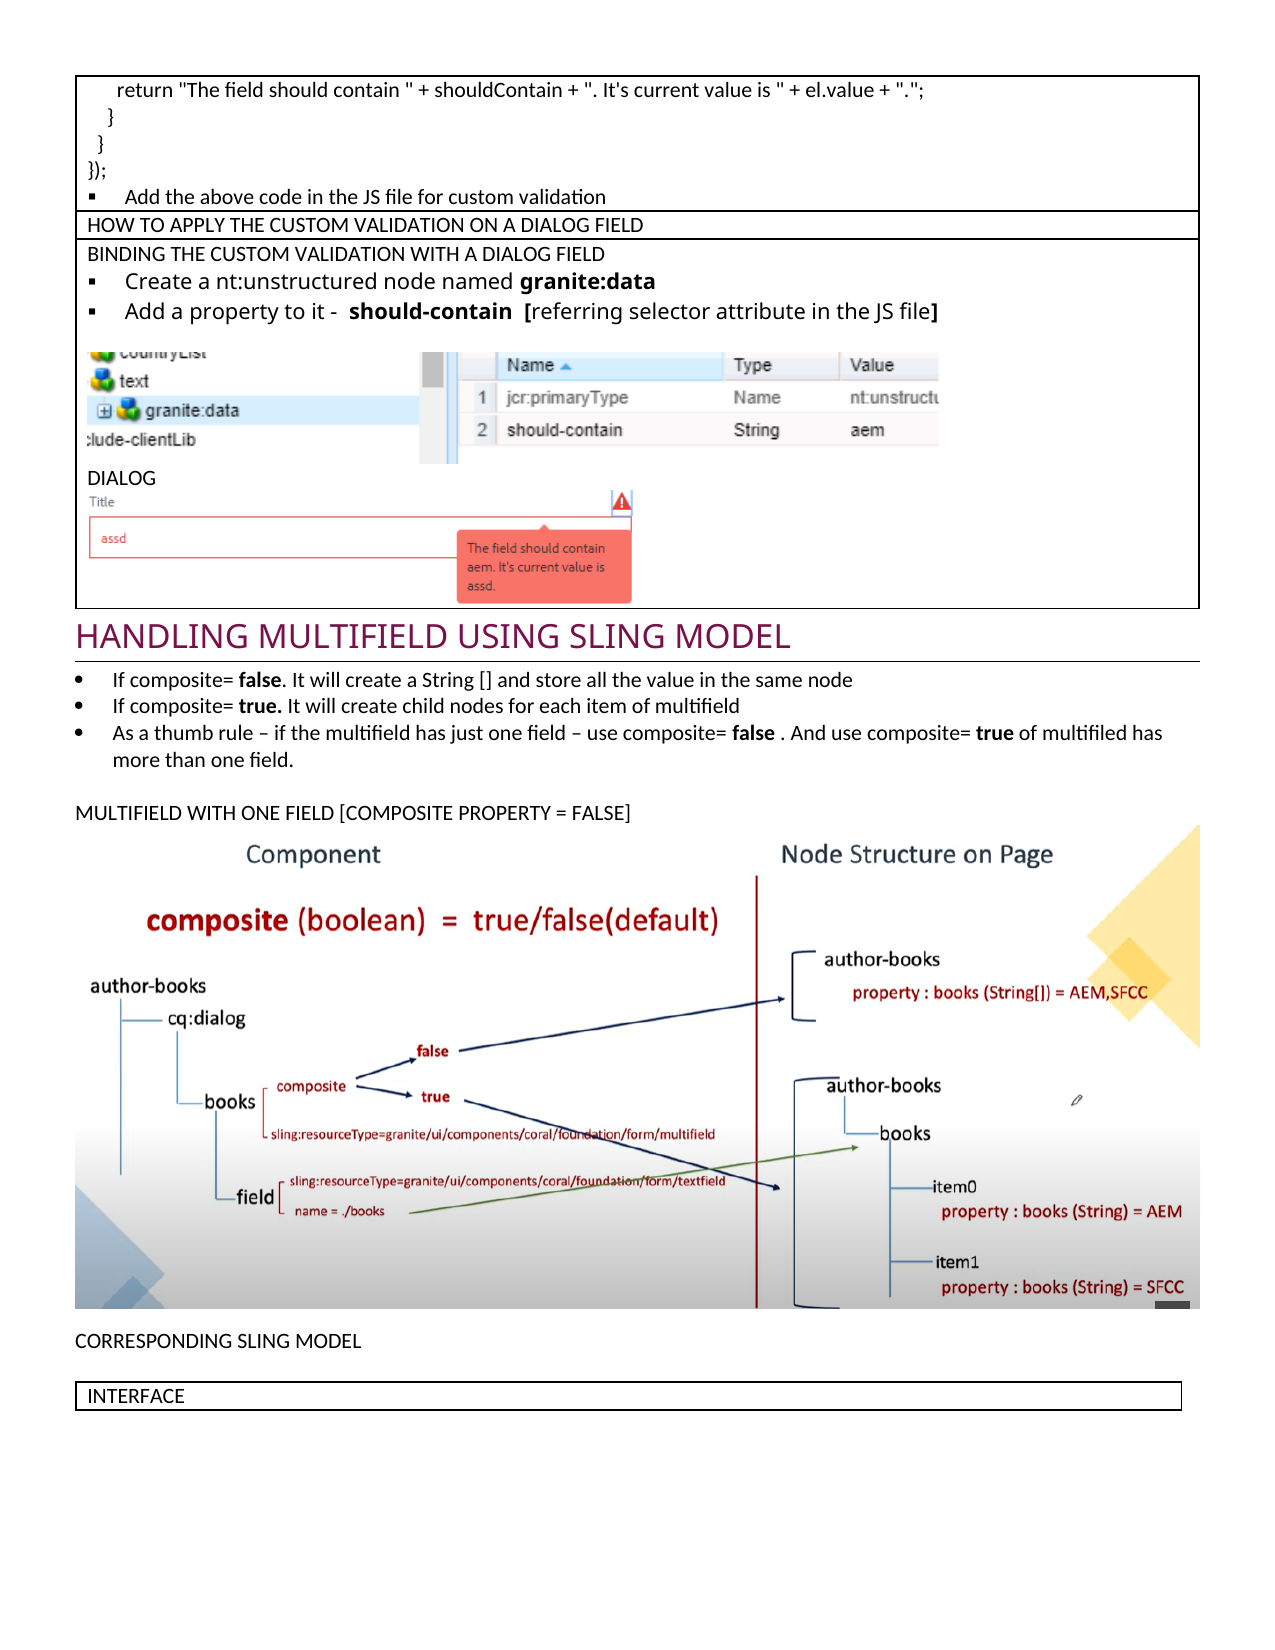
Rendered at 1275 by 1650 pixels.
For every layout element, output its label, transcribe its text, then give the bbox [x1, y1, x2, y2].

table_header INTERFACE [77, 1383, 1181, 1409]
picture [75, 825, 1200, 1309]
table_cell BINDING THE CUSTOM VALIDATION WITH A DIALOG FIELD Create a nt:unstructured node named granite:data Add a property to it - should-contain [referring selector attribute in the JS file] DIALOG [77, 240, 1198, 607]
list As a thumb rule – if the multifield has just one field – use composite= false . And use composite= true of multifiled has more than one field. [75, 719, 1200, 772]
picture [87, 352, 939, 464]
picture [87, 490, 634, 608]
text CORRESPONDING SLING MODEL [75, 1328, 1200, 1354]
list If composite= true. It will create child nodes for each item of multifield [75, 692, 1200, 719]
table_cell HOW TO APPLY THE CUSTOM VALIDATION ON A DIALOG FIELD [77, 212, 1198, 238]
text MULTIFIELD WITH ONE FIELD [COMPOSITE PROPERTY = FALSE] [75, 799, 1200, 825]
subtitle HANDLING MULTIFIELD USING SLING MODEL [75, 613, 1200, 661]
list If composite= false. It will create a String [] and store all the value in the same node [75, 666, 1200, 692]
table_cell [77, 77, 1198, 210]
